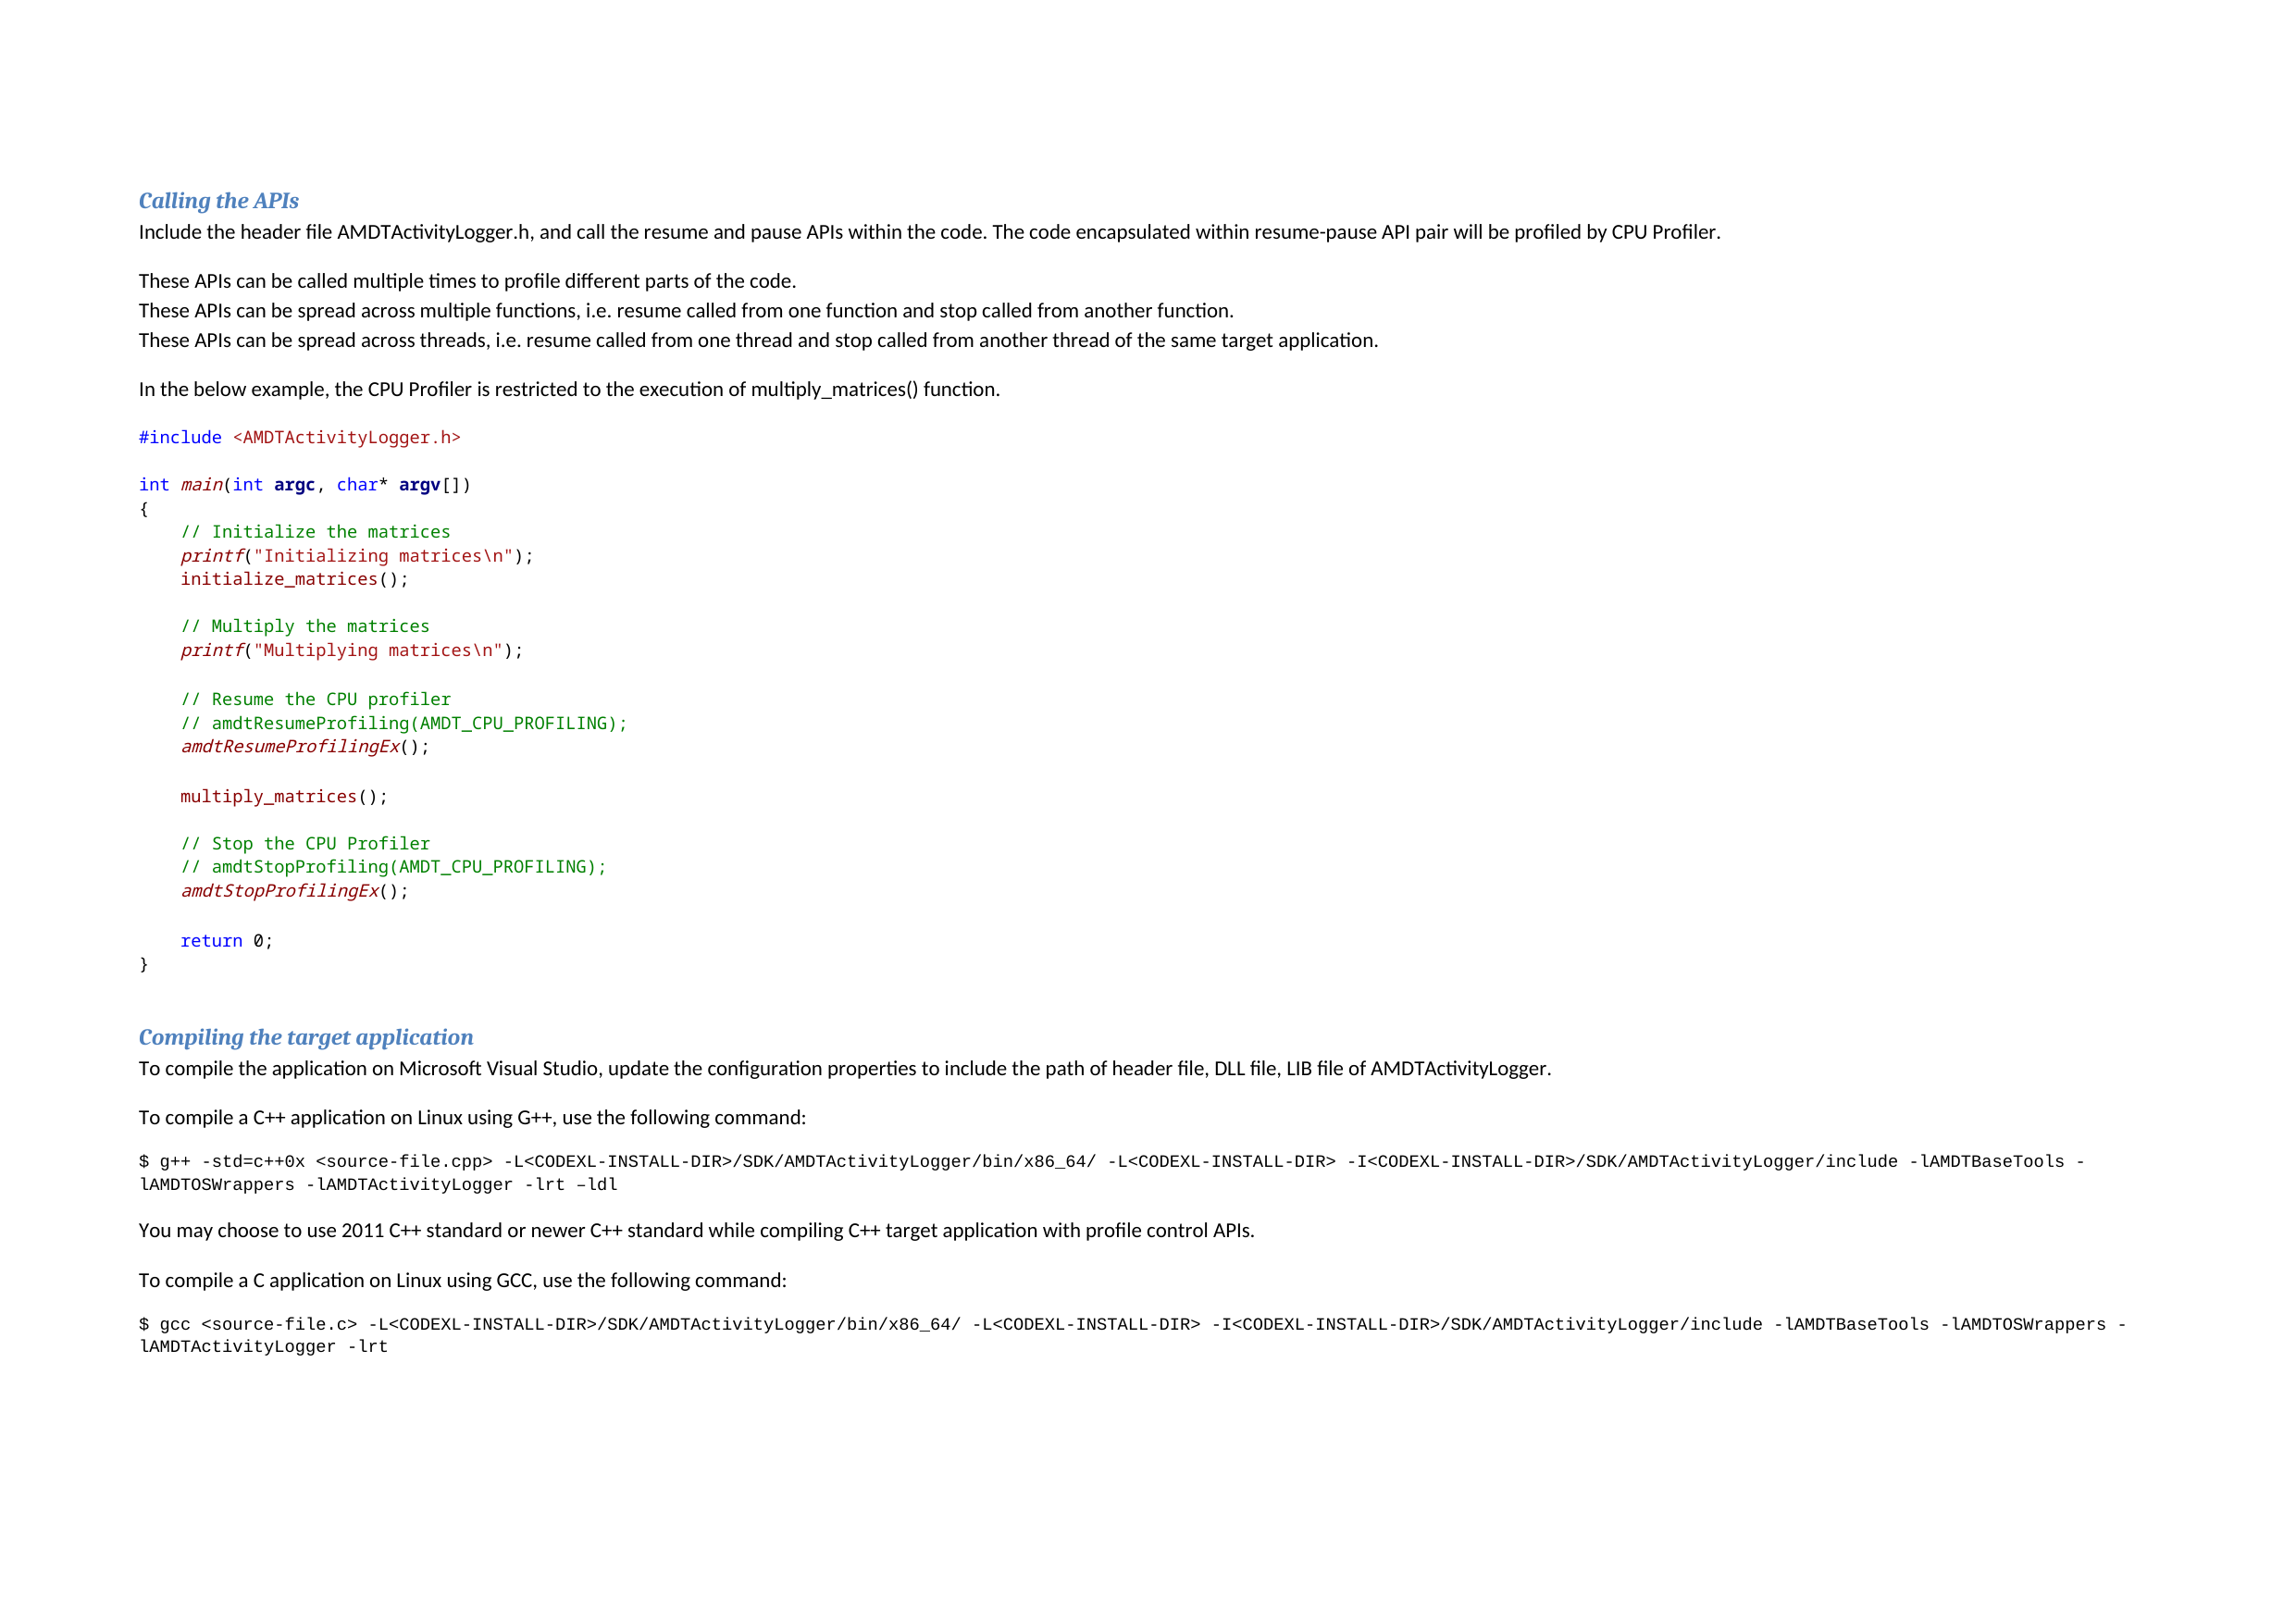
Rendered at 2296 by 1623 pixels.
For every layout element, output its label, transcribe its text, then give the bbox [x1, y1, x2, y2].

text To compile a C application on Linux using GCC, use the following command: [139, 1267, 2156, 1293]
text These APIs can be spread across threads, i.e. resume called from one thread and stop called from another thread of the same target application. [139, 327, 2156, 353]
text } [139, 951, 2156, 975]
text return 0; [139, 928, 2156, 951]
text // Multiply the matrices [139, 614, 2156, 638]
text initialize_matrices(); [139, 567, 2156, 590]
text amdtResumeProfilingEx(); [139, 735, 2156, 758]
text // amdtStopProfiling(AMDT_CPU_PROFILING); [139, 855, 2156, 878]
text To compile the application on Microsoft Visual Studio, update the configuration properties to include the path of header file, DLL file, LIB file of AMDTActivityLogger. [139, 1055, 2156, 1081]
text These APIs can be called multiple times to profile different parts of the code. [139, 267, 2156, 293]
subtitle Compiling the target application [139, 1024, 2156, 1051]
text // Stop the CPU Profiler [139, 831, 2156, 855]
text { [139, 496, 2156, 520]
text printf("Multiplying matrices\n"); [139, 638, 2156, 662]
text multiply_matrices(); [139, 784, 2156, 808]
text int main(int argc, char* argv[]) [139, 473, 2156, 496]
text // amdtResumeProfiling(AMDT_CPU_PROFILING); [139, 711, 2156, 735]
text Include the header file AMDTActivityLogger.h, and call the resume and pause APIs within the code. The code encapsulated within resume-pause API pair will be profiled by CPU Profiler. [139, 218, 2156, 244]
text printf("Initializing matrices\n"); [139, 543, 2156, 567]
text $ gcc <source-file.c> -L<CODEXL-INSTALL-DIR>/SDK/AMDTActivityLogger/bin/x86_64/ -L<CODEXL-INSTALL-DIR> -I<CODEXL-INSTALL-DIR>/SDK/AMDTActivityLogger/include -lAMDTBaseTools -lAMDTOSWrappers -lAMDTActivityLogger -lrt [139, 1316, 2156, 1357]
text #include <AMDTActivityLogger.h> [139, 425, 2156, 449]
text $ g++ -std=c++0x <source-file.cpp> -L<CODEXL-INSTALL-DIR>/SDK/AMDTActivityLogger/bin/x86_64/ -L<CODEXL-INSTALL-DIR> -I<CODEXL-INSTALL-DIR>/SDK/AMDTActivityLogger/include -lAMDTBaseTools -lAMDTOSWrappers -lAMDTActivityLogger -lrt –ldl [139, 1153, 2156, 1196]
text // Resume the CPU profiler [139, 688, 2156, 711]
text You may choose to use 2011 C++ standard or newer C++ standard while compiling C++ target application with profile control APIs. [139, 1218, 2156, 1244]
text These APIs can be spread across multiple functions, i.e. resume called from one function and stop called from another function. [139, 297, 2156, 323]
subtitle Calling the APIs [139, 188, 2156, 215]
text // Initialize the matrices [139, 520, 2156, 543]
text amdtStopProfilingEx(); [139, 878, 2156, 902]
text In the below example, the CPU Profiler is restricted to the execution of multiply_matrices() function. [139, 376, 2156, 402]
text To compile a C++ application on Linux using G++, use the following command: [139, 1104, 2156, 1130]
